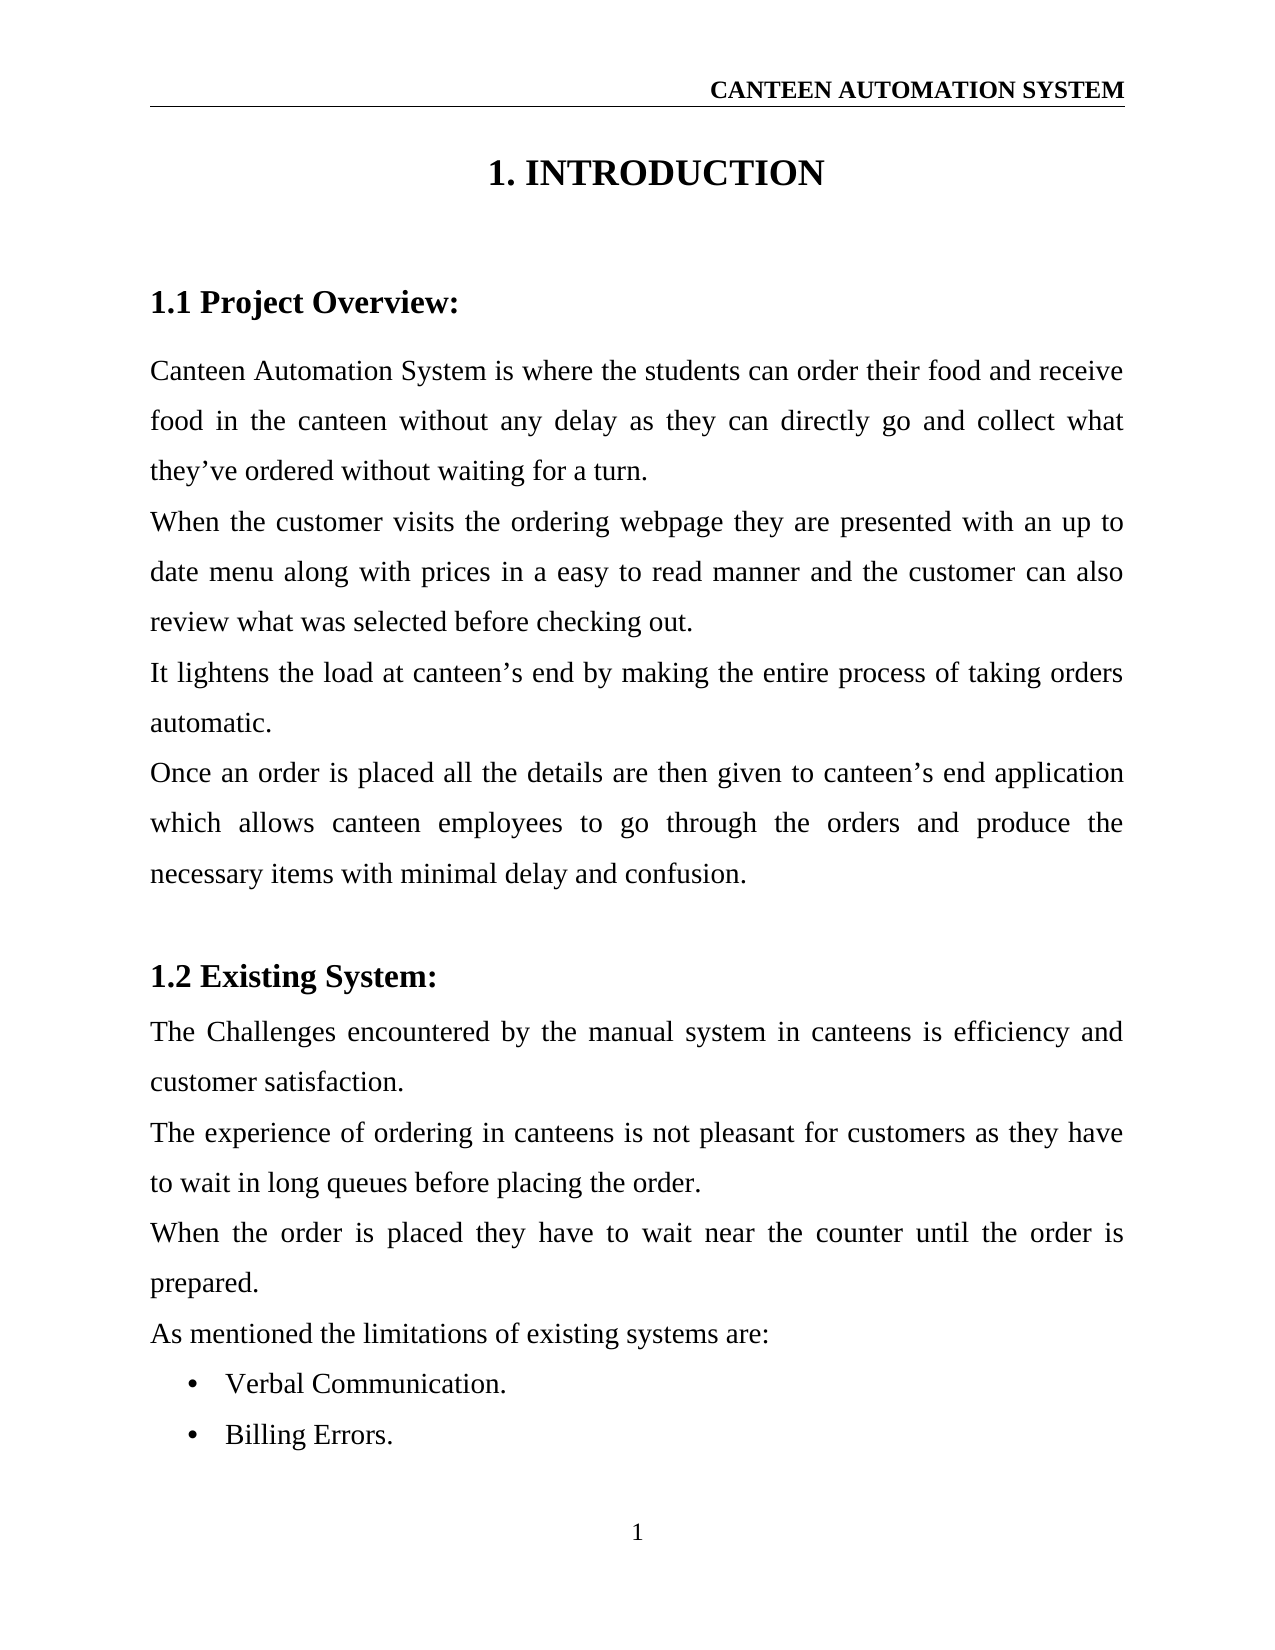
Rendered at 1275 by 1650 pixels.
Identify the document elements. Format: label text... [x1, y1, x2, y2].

text The experience of ordering in canteens is not pleasant for customers as they have to wait in long queues before placing the order. [150, 1115, 1125, 1198]
text When the customer visits the ordering webpage they are presented with an up to date menu along with prices in a easy to read manner and the customer can also review what was selected before checking out. [150, 504, 1125, 638]
list Verbal Communication. [187, 1366, 1125, 1400]
text When the order is placed they have to wait near the counter until the order is prepared. [150, 1215, 1125, 1299]
text It lightens the load at canteen’s end by making the entire process of taking orders automatic. [150, 655, 1125, 738]
text Canteen Automation System is where the students can order their food and receive food in the canteen without any delay as they can directly go and collect what they’ve ordered without waiting for a turn. [150, 353, 1125, 487]
text 1.1 Project Overview: [150, 283, 1125, 321]
text Once an order is placed all the details are then given to canteen’s end application which allows canteen employees to go through the orders and produce the necessary items with minimal delay and confusion. [150, 755, 1125, 889]
list Billing Errors. [187, 1417, 1125, 1450]
text The Challenges encountered by the manual system in canteens is efficiency and customer satisfaction. [150, 1014, 1125, 1098]
list INTRODUCTION [187, 150, 1125, 193]
text As mentioned the limitations of existing systems are: [150, 1316, 1125, 1349]
text 1.2 Existing System: [150, 957, 1125, 995]
